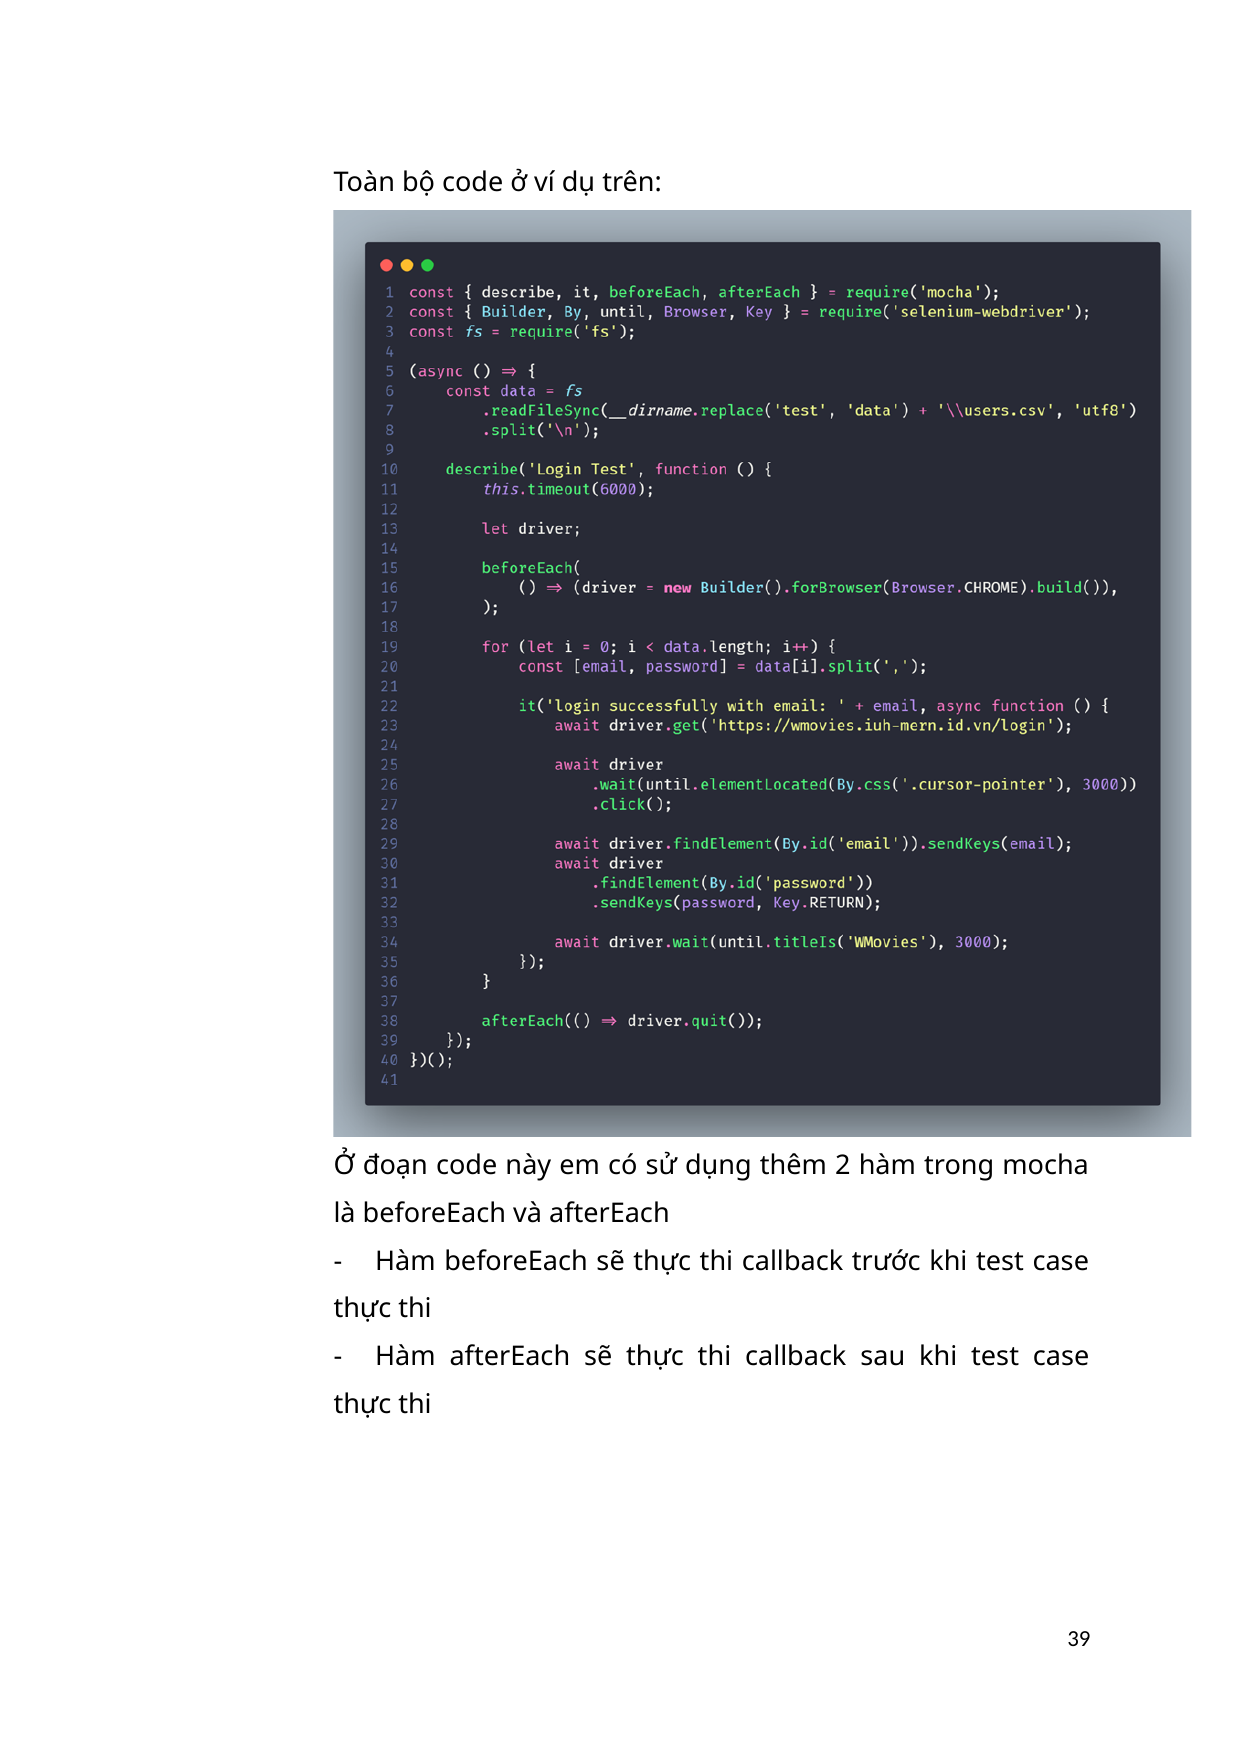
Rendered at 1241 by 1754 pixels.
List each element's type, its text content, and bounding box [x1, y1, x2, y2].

list - Hàm afterEach sẽ thực thi callback sau khi test case thực thi [333, 1337, 1090, 1422]
list Ở đoạn code này em có sử dụng thêm 2 hàm trong mocha là beforeEach và afterEach [333, 1145, 1090, 1230]
list - Hàm beforeEach sẽ thực thi callback trước khi test case thực thi [333, 1241, 1090, 1326]
list Toàn bộ code ở ví dụ trên: [333, 162, 1090, 199]
picture [333, 210, 1192, 1137]
